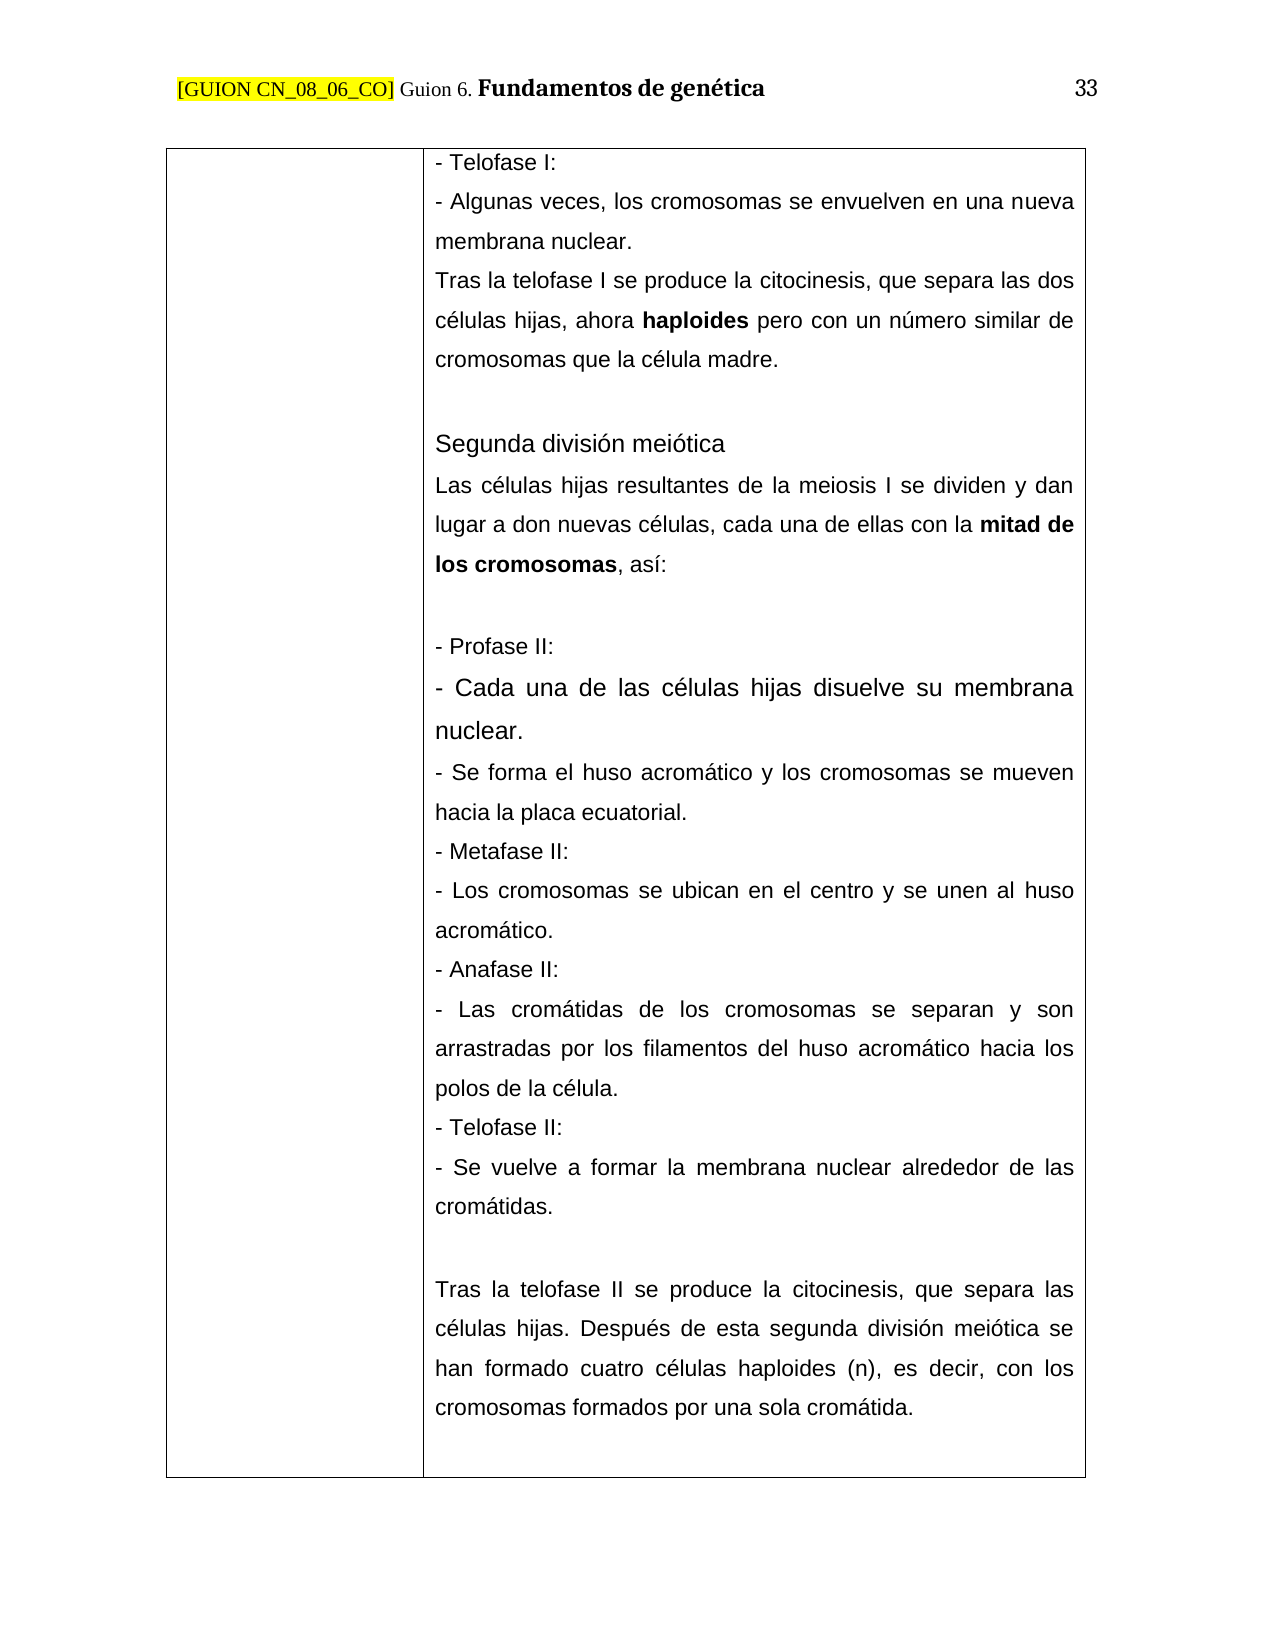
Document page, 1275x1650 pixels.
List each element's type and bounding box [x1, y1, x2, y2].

table_cell [424, 149, 1085, 1477]
table_cell [167, 149, 423, 1477]
